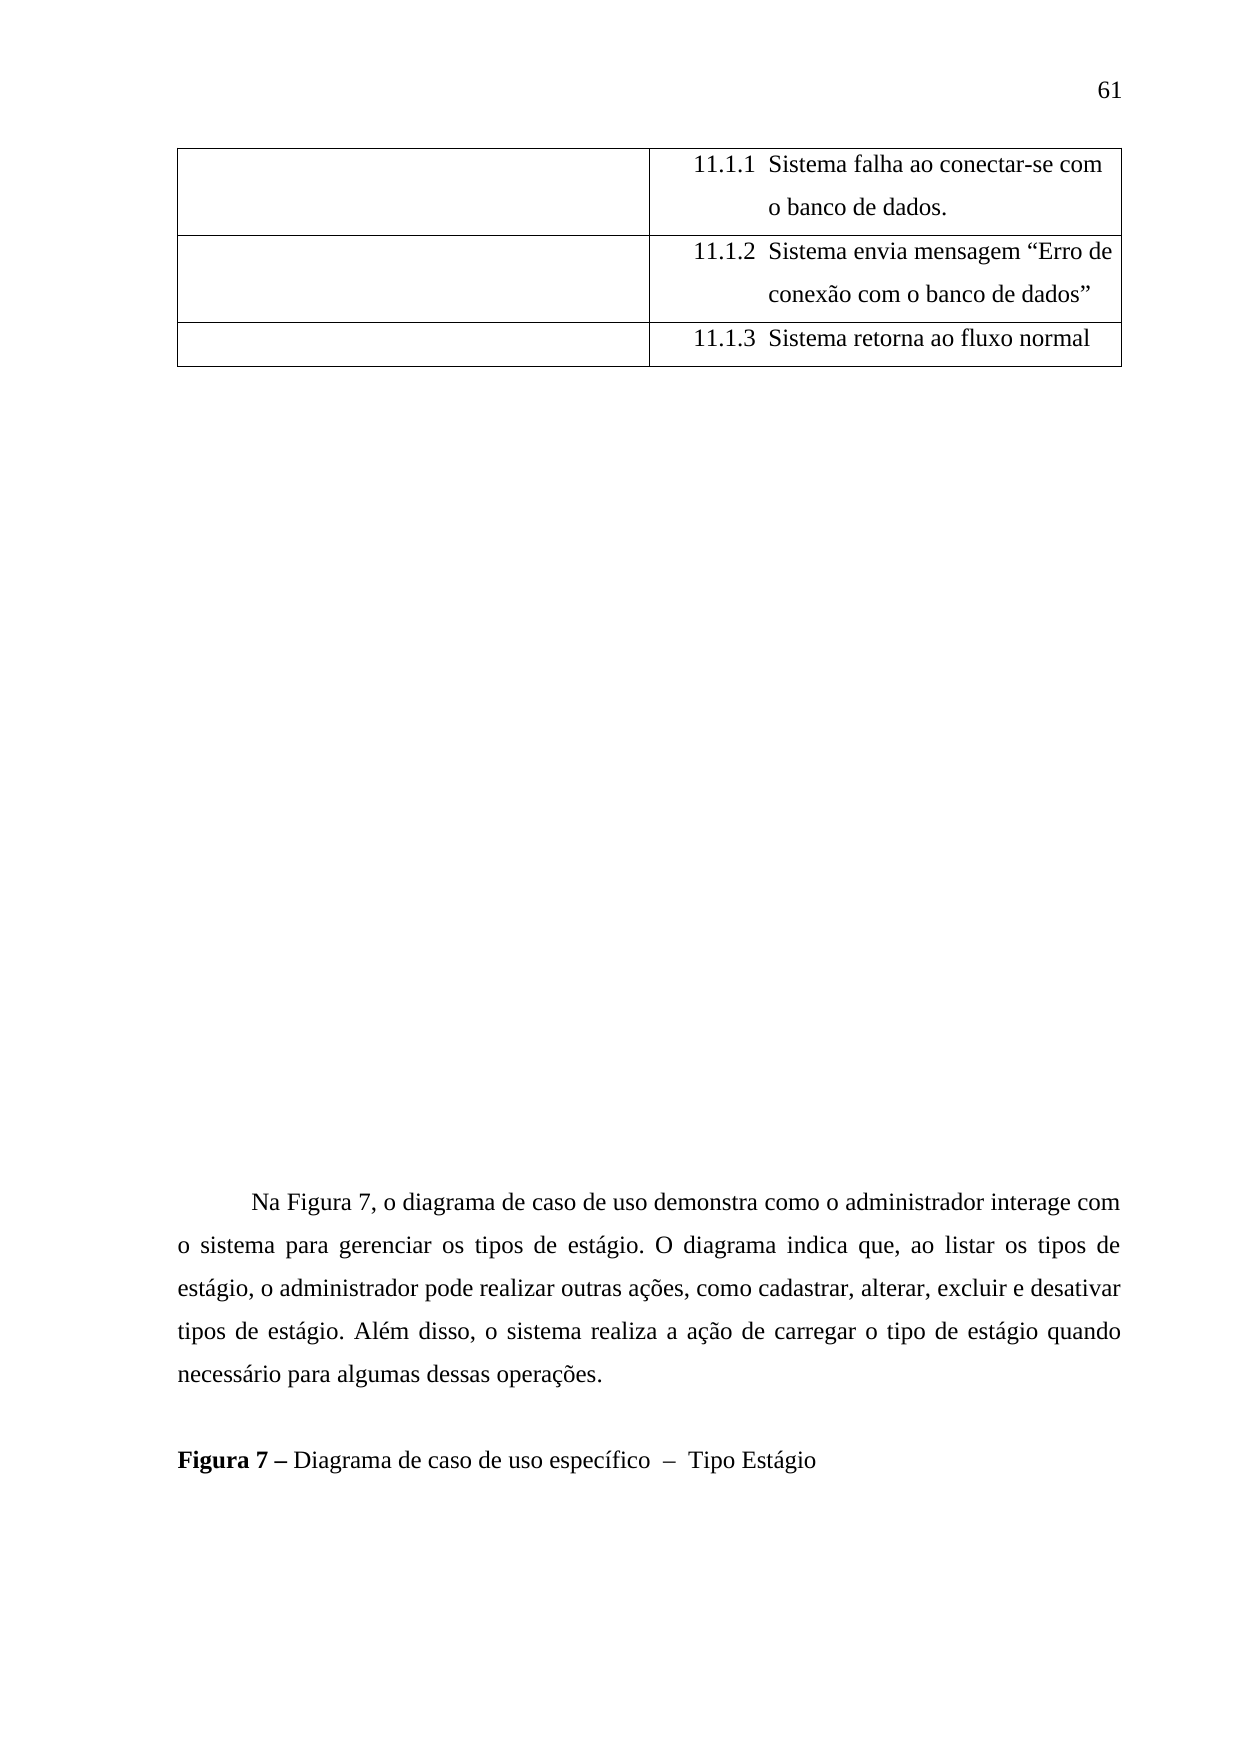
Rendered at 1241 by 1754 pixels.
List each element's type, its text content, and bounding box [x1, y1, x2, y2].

table_cell [178, 149, 649, 235]
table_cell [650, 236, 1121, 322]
text Na Figura 7, o diagrama de caso de uso demonstra como o administrador interage com o sistema para gerenciar os tipos de estágio. O diagrama indica que, ao listar os tipos de estágio, o administrador pode realizar outras ações, como cadastrar, alterar, excluir e desativar tipos de estágio. Além disso, o sistema realiza a ação de carregar o tipo de estágio quando necessário para algumas dessas operações. [177, 1187, 1122, 1388]
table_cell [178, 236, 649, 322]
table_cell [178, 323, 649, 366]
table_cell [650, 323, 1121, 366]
table_cell Sistema falha ao conectar-se com o banco de dados. [650, 149, 1121, 235]
text Figura 7 – Diagrama de caso de uso específico – Tipo Estágio [177, 1445, 1122, 1474]
